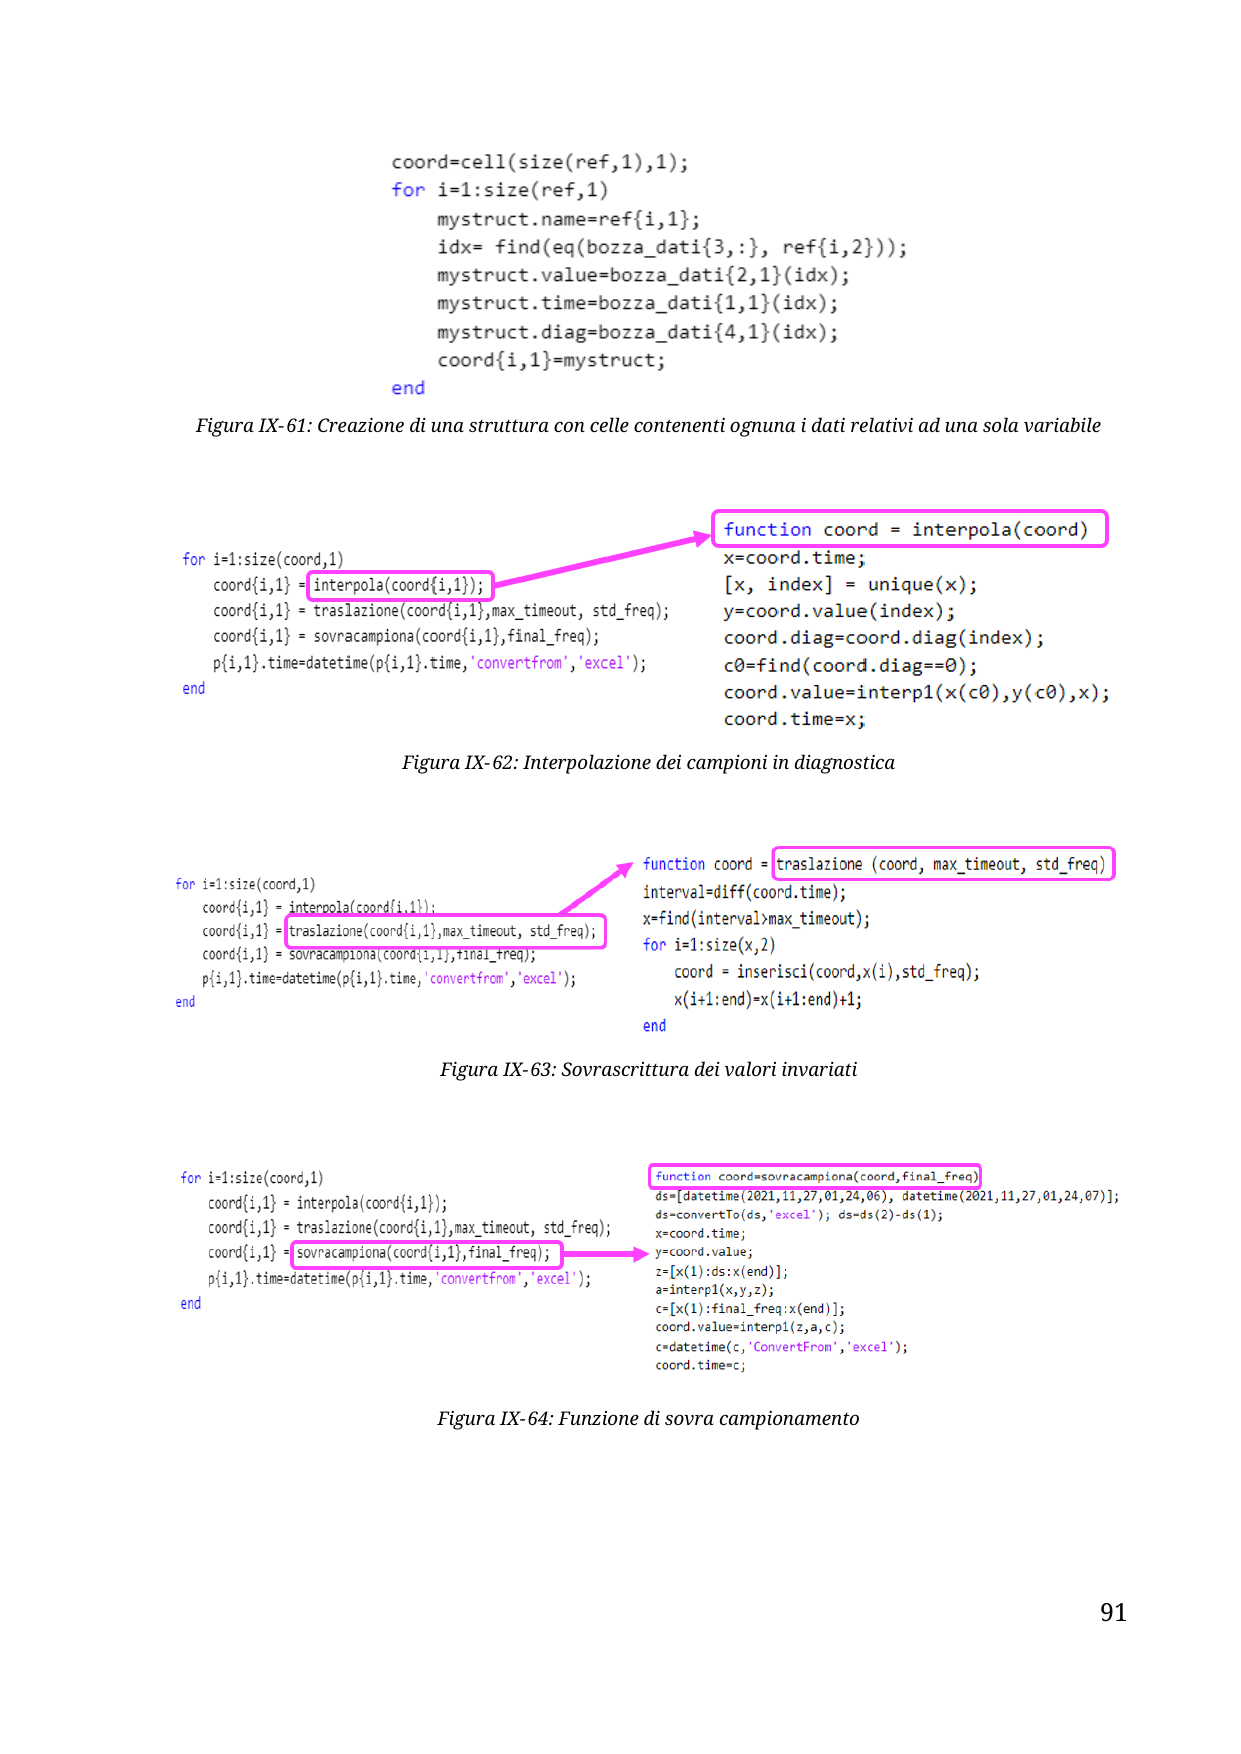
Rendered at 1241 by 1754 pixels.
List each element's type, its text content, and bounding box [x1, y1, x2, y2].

picture [171, 838, 1117, 1040]
picture [176, 1145, 1124, 1388]
picture [177, 501, 1122, 737]
picture [383, 150, 916, 400]
